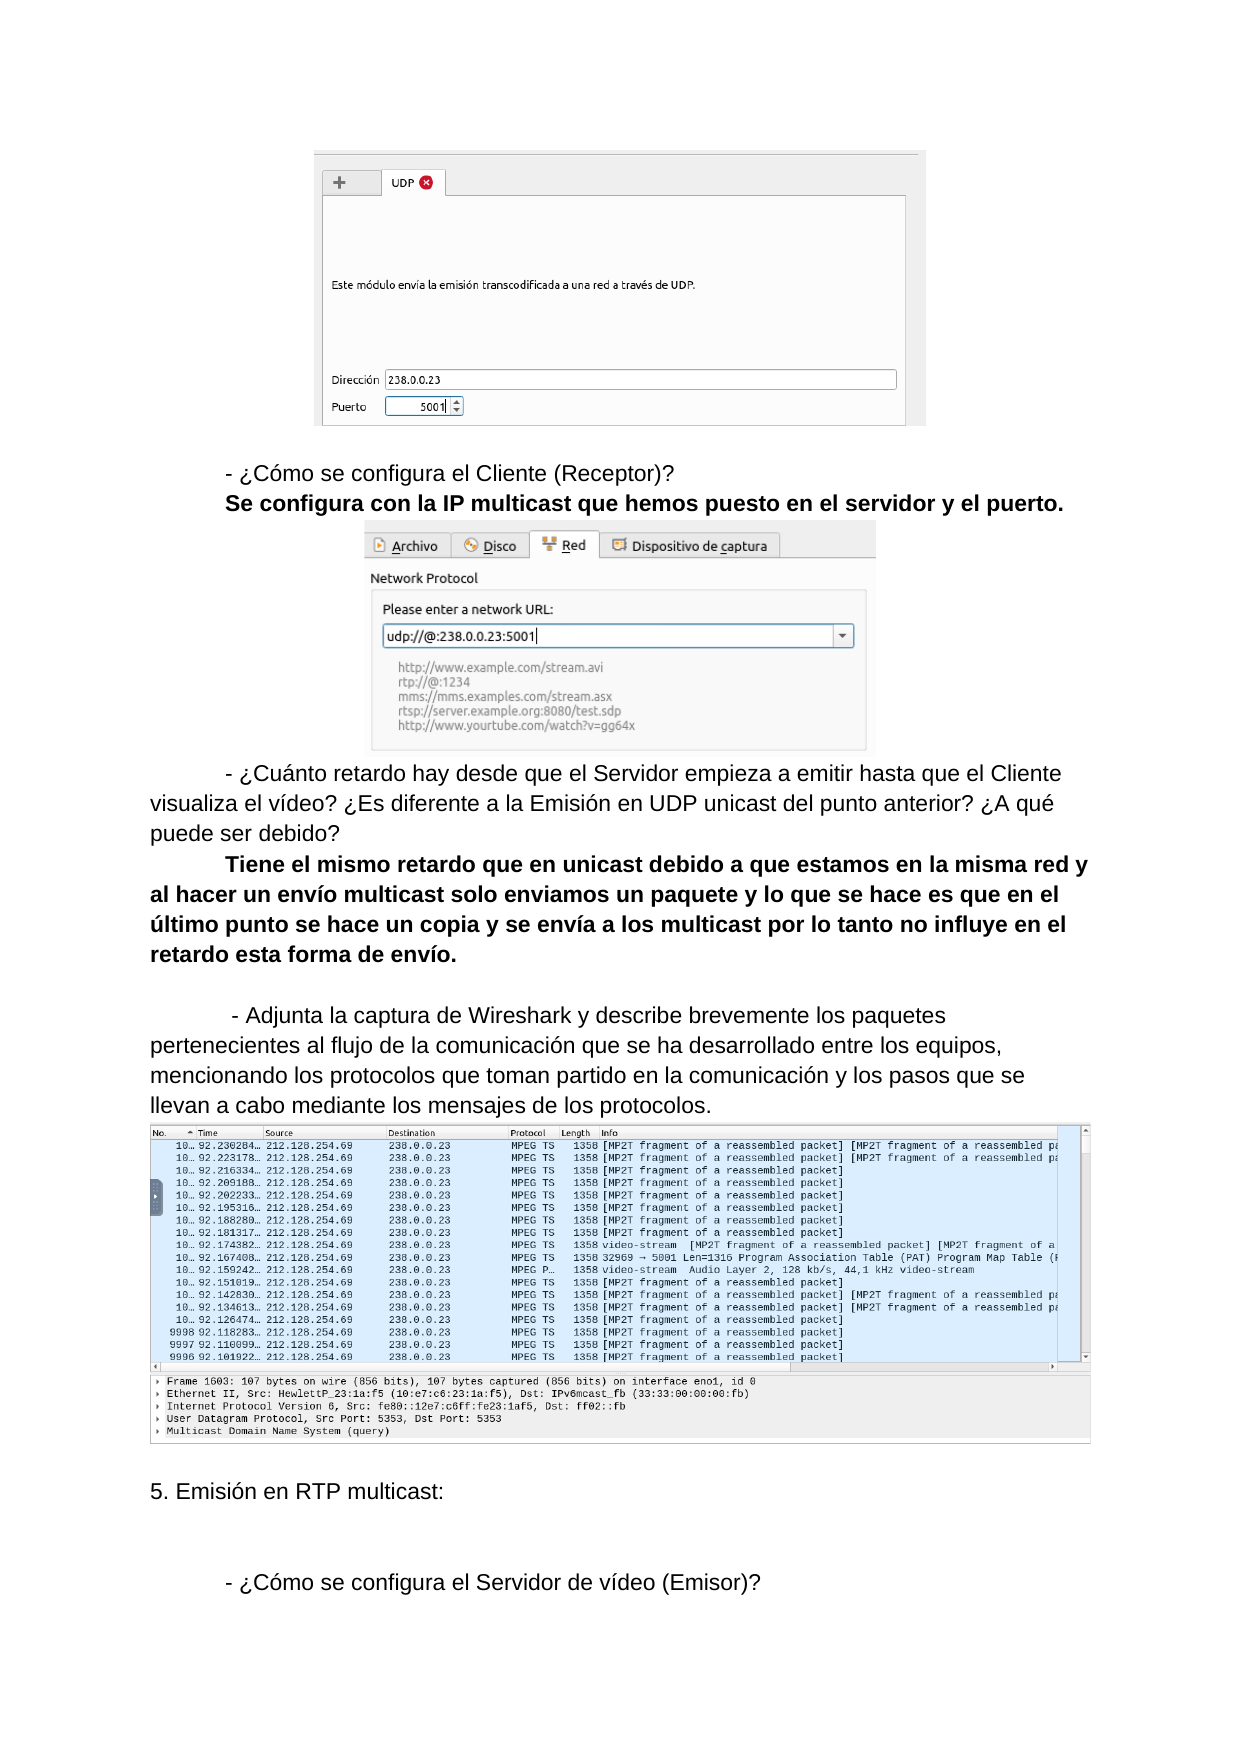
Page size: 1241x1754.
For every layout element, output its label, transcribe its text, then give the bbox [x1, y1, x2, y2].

picture [364, 520, 876, 757]
text 5. Emisión en RTP multicast: [150, 1478, 1090, 1504]
text - ¿Cómo se configura el Cliente (Receptor)? [150, 460, 1090, 486]
picture [313, 150, 927, 426]
text Se configura con la IP multicast que hemos puesto en el servidor y el puerto. [150, 490, 1090, 516]
text - ¿Cuánto retardo hay desde que el Servidor empieza a emitir hasta que el Cliente visualiza el vídeo? ¿Es diferente a la Emisión en UDP unicast del punto anterior? ¿A qué puede ser debido? [150, 760, 1090, 847]
text Tiene el mismo retardo que en unicast debido a que estamos en la misma red y al hacer un envío multicast solo enviamos un paquete y lo que se hace es que en el último punto se hace un copia y se envía a los multicast por lo tanto no influye en el retardo esta forma de envío. [150, 851, 1090, 967]
picture [150, 1122, 1091, 1444]
text - Adjunta la captura de Wireshark y describe brevemente los paquetes pertenecientes al flujo de la comunicación que se ha desarrollado entre los equipos, mencionando los protocolos que toman partido en la comunicación y los pasos que se llevan a cabo mediante los mensajes de los protocolos. [150, 1002, 1090, 1118]
text - ¿Cómo se configura el Servidor de vídeo (Emisor)? [150, 1569, 1090, 1595]
